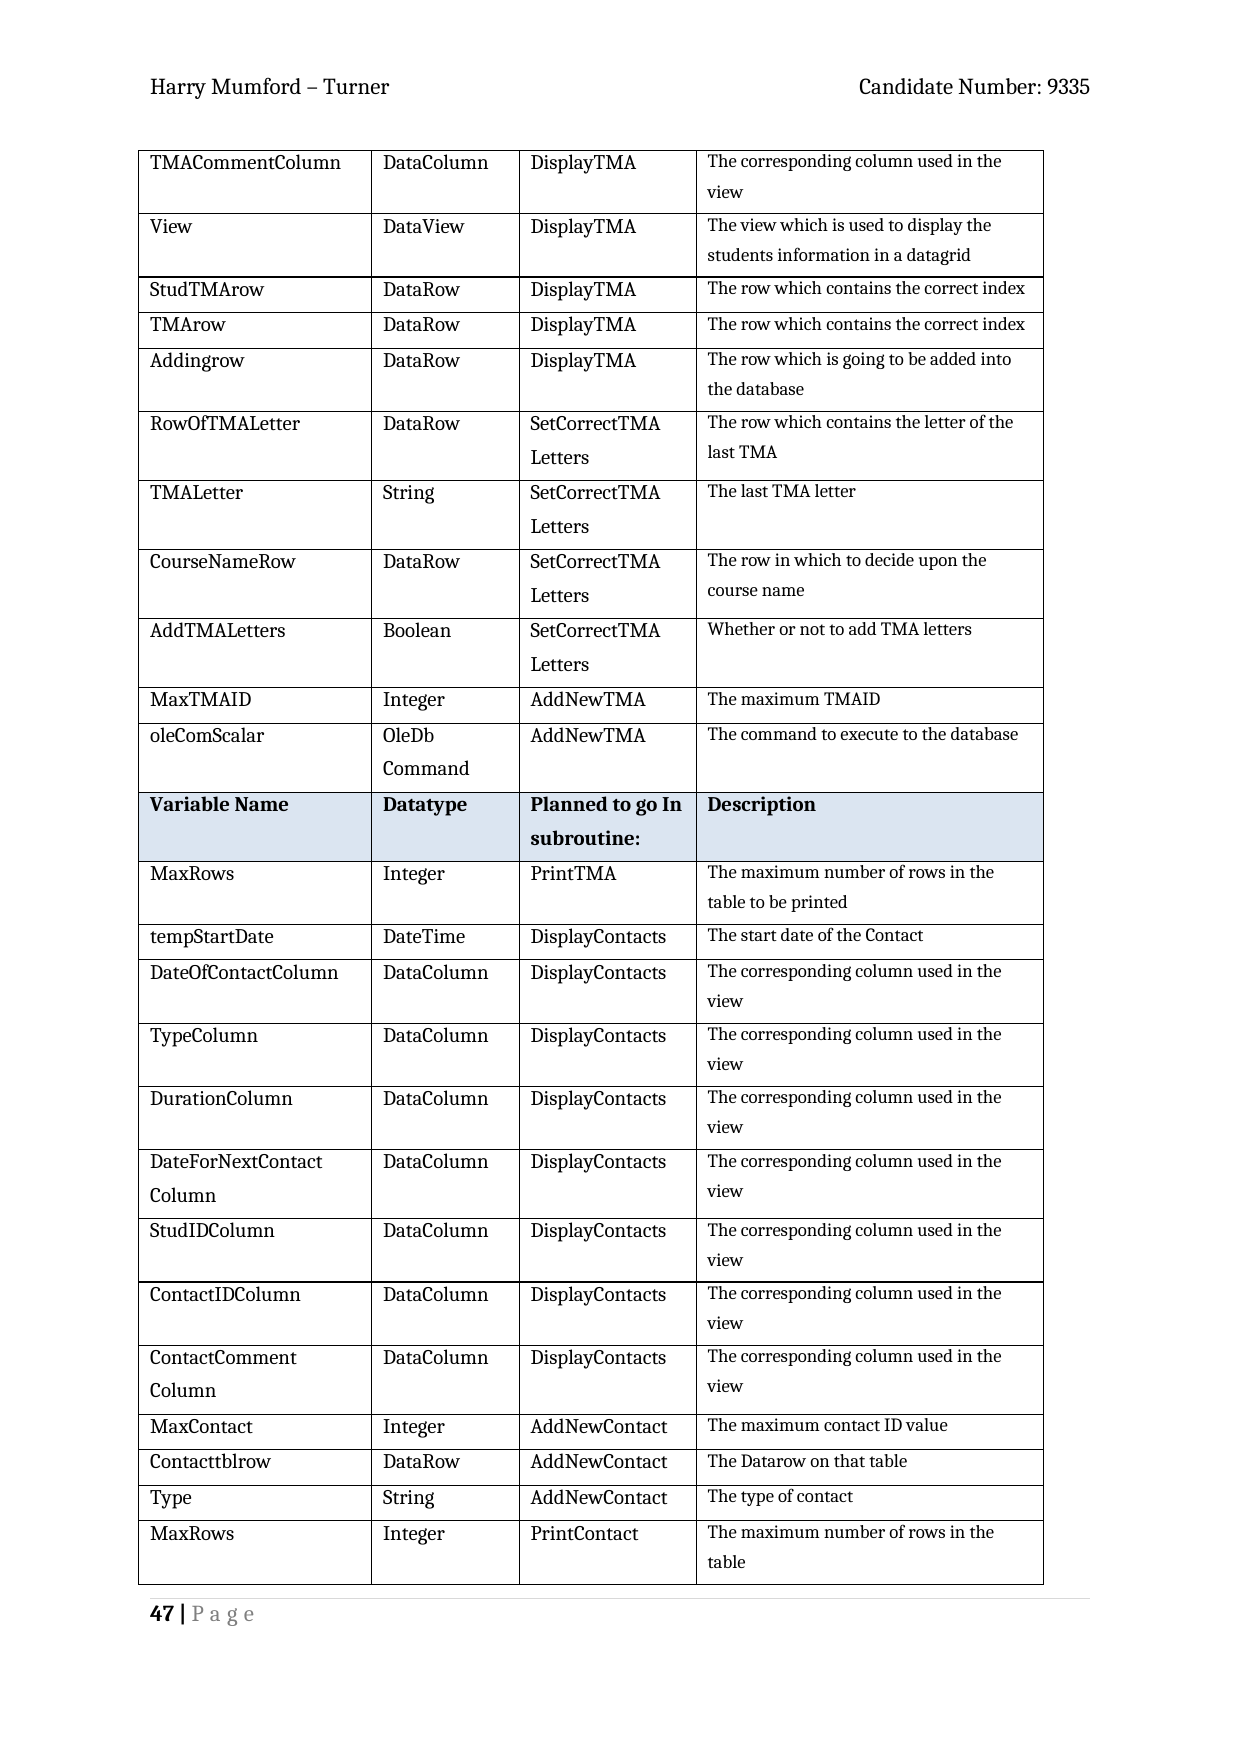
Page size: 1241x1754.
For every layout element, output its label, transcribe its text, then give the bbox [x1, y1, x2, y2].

table_cell DataColumn [372, 1087, 519, 1149]
table_cell TypeColumn [139, 1024, 371, 1086]
table_cell The row in which to decide upon the course name [697, 550, 1043, 618]
table_cell DisplayTMA [520, 151, 696, 213]
table_cell The row which contains the correct index [697, 313, 1043, 347]
table_cell TMALetter [139, 481, 371, 549]
table_cell SetCorrectTMA Letters [520, 619, 696, 687]
table_cell AddNewTMA [520, 724, 696, 792]
table_cell The maximum contact ID value [697, 1415, 1043, 1449]
table_cell SetCorrectTMA Letters [520, 550, 696, 618]
table_cell DataColumn [372, 960, 519, 1023]
table_cell The corresponding column used in the view [697, 1087, 1043, 1149]
table_cell Type [139, 1486, 371, 1520]
table_cell PrintTMA [520, 862, 696, 924]
table_cell The view which is used to display the students information in a datagrid [697, 214, 1043, 276]
table_cell Addingrow [139, 349, 371, 411]
table_cell DisplayTMA [520, 349, 696, 411]
table_cell DisplayContacts [520, 1087, 696, 1149]
table_cell DataView [372, 214, 519, 276]
table_cell Whether or not to add TMA letters [697, 619, 1043, 687]
table_cell The maximum number of rows in the table to be printed [697, 862, 1043, 924]
table_cell DurationColumn [139, 1087, 371, 1149]
table_cell The command to execute to the database [697, 724, 1043, 792]
table_cell The corresponding column used in the view [697, 1024, 1043, 1086]
table_cell DataRow [372, 412, 519, 480]
table_cell SetCorrectTMA Letters [520, 412, 696, 480]
table_cell String [372, 481, 519, 549]
table_cell AddNewTMA [520, 688, 696, 722]
table_cell DisplayContacts [520, 1024, 696, 1086]
table_cell DisplayContacts [520, 1219, 696, 1281]
table_cell The maximum TMAID [697, 688, 1043, 722]
table_cell DateTime [372, 925, 519, 959]
table_cell DataColumn [372, 151, 519, 213]
table_cell The corresponding column used in the view [697, 1283, 1043, 1344]
table_cell DataColumn [372, 1346, 519, 1414]
table_cell The maximum number of rows in the table [697, 1521, 1043, 1583]
table_cell PrintContact [520, 1521, 696, 1583]
table_cell Boolean [372, 619, 519, 687]
table_cell Contacttblrow [139, 1450, 371, 1485]
table_cell DisplayTMA [520, 214, 696, 276]
table_cell MaxContact [139, 1415, 371, 1449]
table_cell DisplayContacts [520, 925, 696, 959]
table_cell MaxTMAID [139, 688, 371, 722]
table_cell The row which contains the correct index [697, 278, 1043, 312]
table_cell tempStartDate [139, 925, 371, 959]
table_cell The row which is going to be added into the database [697, 349, 1043, 411]
table_cell DateOfContactColumn [139, 960, 371, 1023]
table_cell DisplayContacts [520, 1150, 696, 1218]
table_cell DataRow [372, 313, 519, 347]
table_cell The corresponding column used in the view [697, 960, 1043, 1023]
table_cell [697, 151, 1043, 213]
table_cell DataRow [372, 349, 519, 411]
table_cell AddNewContact [520, 1450, 696, 1485]
table_cell DataColumn [372, 1283, 519, 1344]
table_cell DataColumn [372, 1024, 519, 1086]
table_cell DisplayTMA [520, 313, 696, 347]
table_cell The Datarow on that table [697, 1450, 1043, 1485]
table_cell The corresponding column used in the view [697, 1150, 1043, 1218]
table_cell AddNewContact [520, 1415, 696, 1449]
table_cell RowOfTMALetter [139, 412, 371, 480]
table_cell DataColumn [372, 1150, 519, 1218]
table_cell Variable Name [139, 793, 371, 861]
table_cell ContactComment Column [139, 1346, 371, 1414]
table_cell TMACommentColumn [139, 151, 371, 213]
table_cell The start date of the Contact [697, 925, 1043, 959]
table_cell DisplayContacts [520, 960, 696, 1023]
table_cell TMArow [139, 313, 371, 347]
table_cell DisplayContacts [520, 1283, 696, 1344]
table_cell CourseNameRow [139, 550, 371, 618]
table_cell String [372, 1486, 519, 1520]
table_cell DataColumn [372, 1219, 519, 1281]
table_cell OleDb Command [372, 724, 519, 792]
table_cell DataRow [372, 550, 519, 618]
table_cell Integer [372, 1521, 519, 1583]
table_cell Integer [372, 862, 519, 924]
table_cell DataRow [372, 1450, 519, 1485]
table_cell AddTMALetters [139, 619, 371, 687]
table_cell Integer [372, 1415, 519, 1449]
table_cell DisplayContacts [520, 1346, 696, 1414]
table_cell DateForNextContact Column [139, 1150, 371, 1218]
table_cell DataRow [372, 278, 519, 312]
table_cell The corresponding column used in the view [697, 1219, 1043, 1281]
table_cell AddNewContact [520, 1486, 696, 1520]
table_cell StudIDColumn [139, 1219, 371, 1281]
table_cell SetCorrectTMA Letters [520, 481, 696, 549]
table_cell StudTMArow [139, 278, 371, 312]
table_cell MaxRows [139, 1521, 371, 1583]
table_cell The last TMA letter [697, 481, 1043, 549]
table_cell MaxRows [139, 862, 371, 924]
table_cell oleComScalar [139, 724, 371, 792]
table_cell Datatype [372, 793, 519, 861]
table_cell The row which contains the letter of the last TMA [697, 412, 1043, 480]
table_cell Description [697, 793, 1043, 861]
table_cell The corresponding column used in the view [697, 1346, 1043, 1414]
table_cell Integer [372, 688, 519, 722]
table_cell The type of contact [697, 1486, 1043, 1520]
table_cell ContactIDColumn [139, 1283, 371, 1344]
table_cell DisplayTMA [520, 278, 696, 312]
table_cell Planned to go In subroutine: [520, 793, 696, 861]
table_cell View [139, 214, 371, 276]
